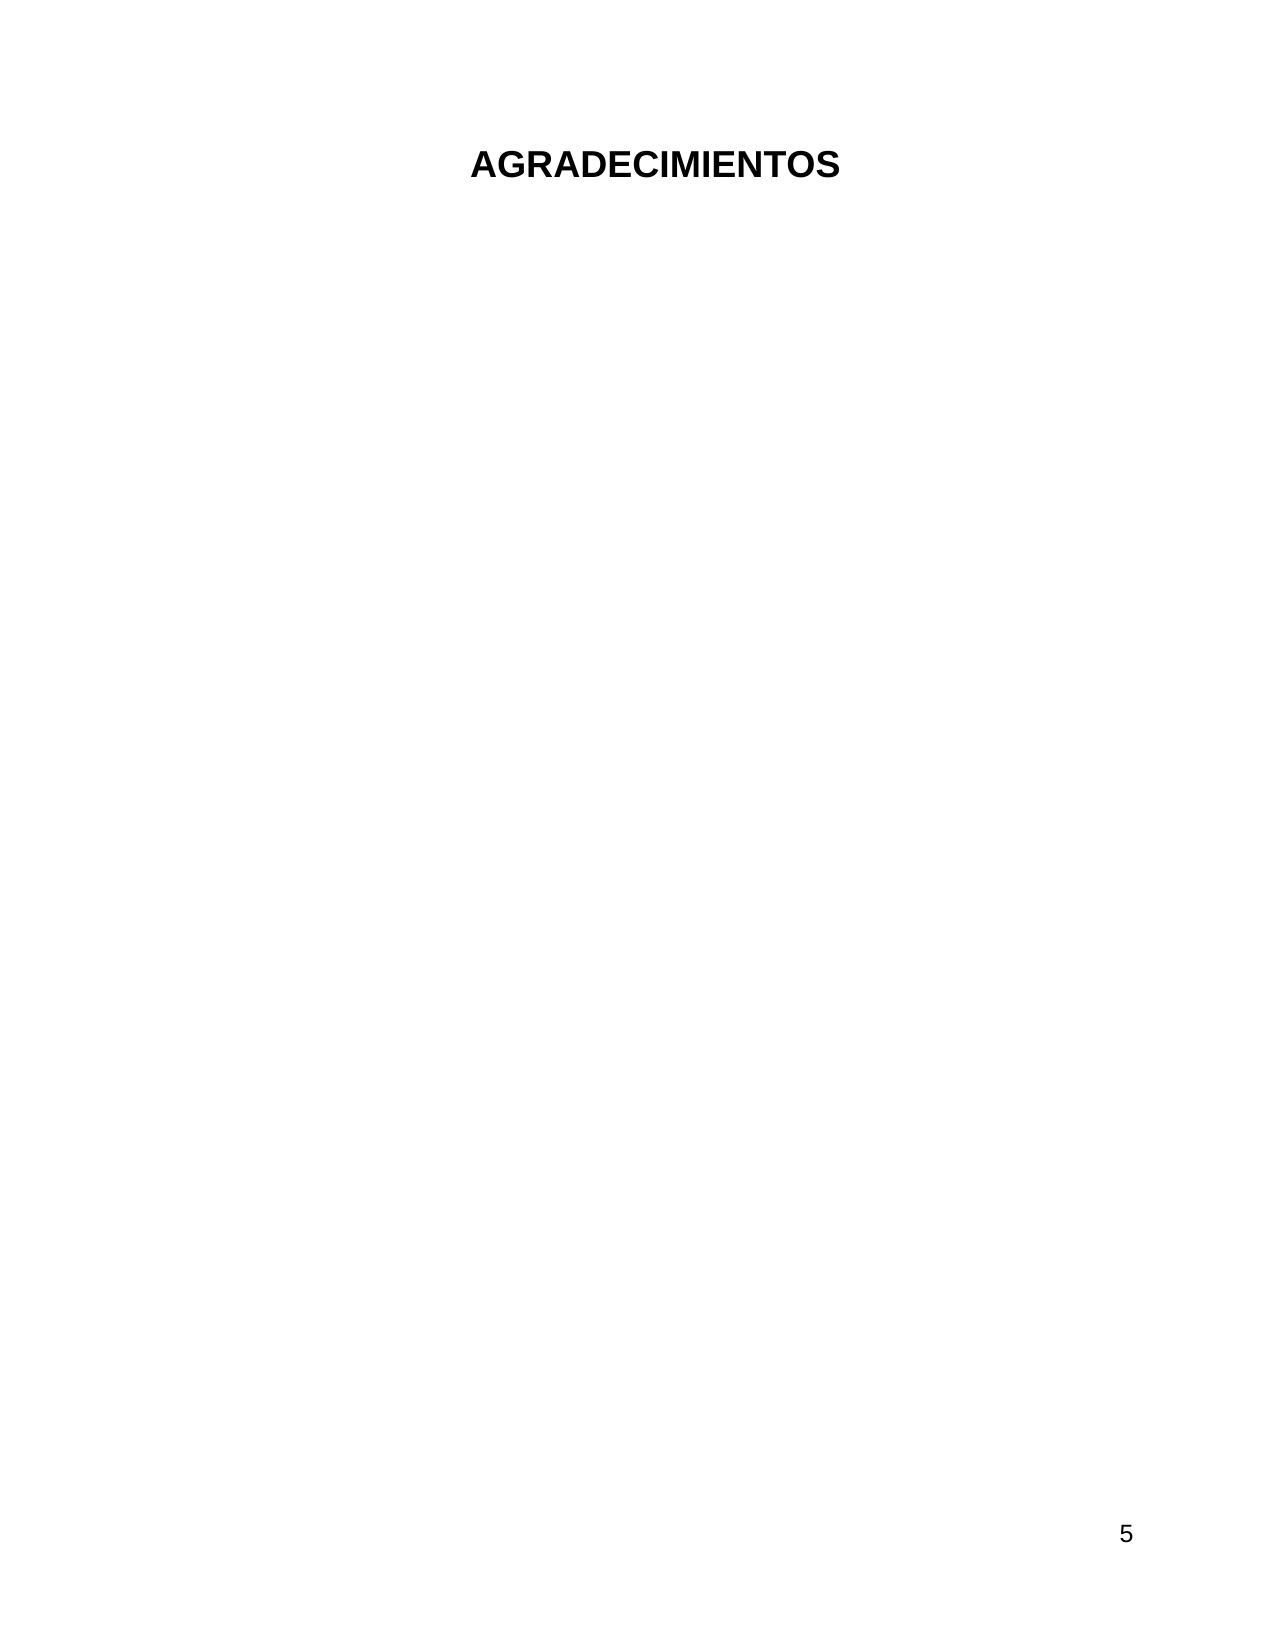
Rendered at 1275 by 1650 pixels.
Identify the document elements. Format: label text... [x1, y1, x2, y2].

text AGRADECIMIENTOS [177, 142, 1133, 185]
